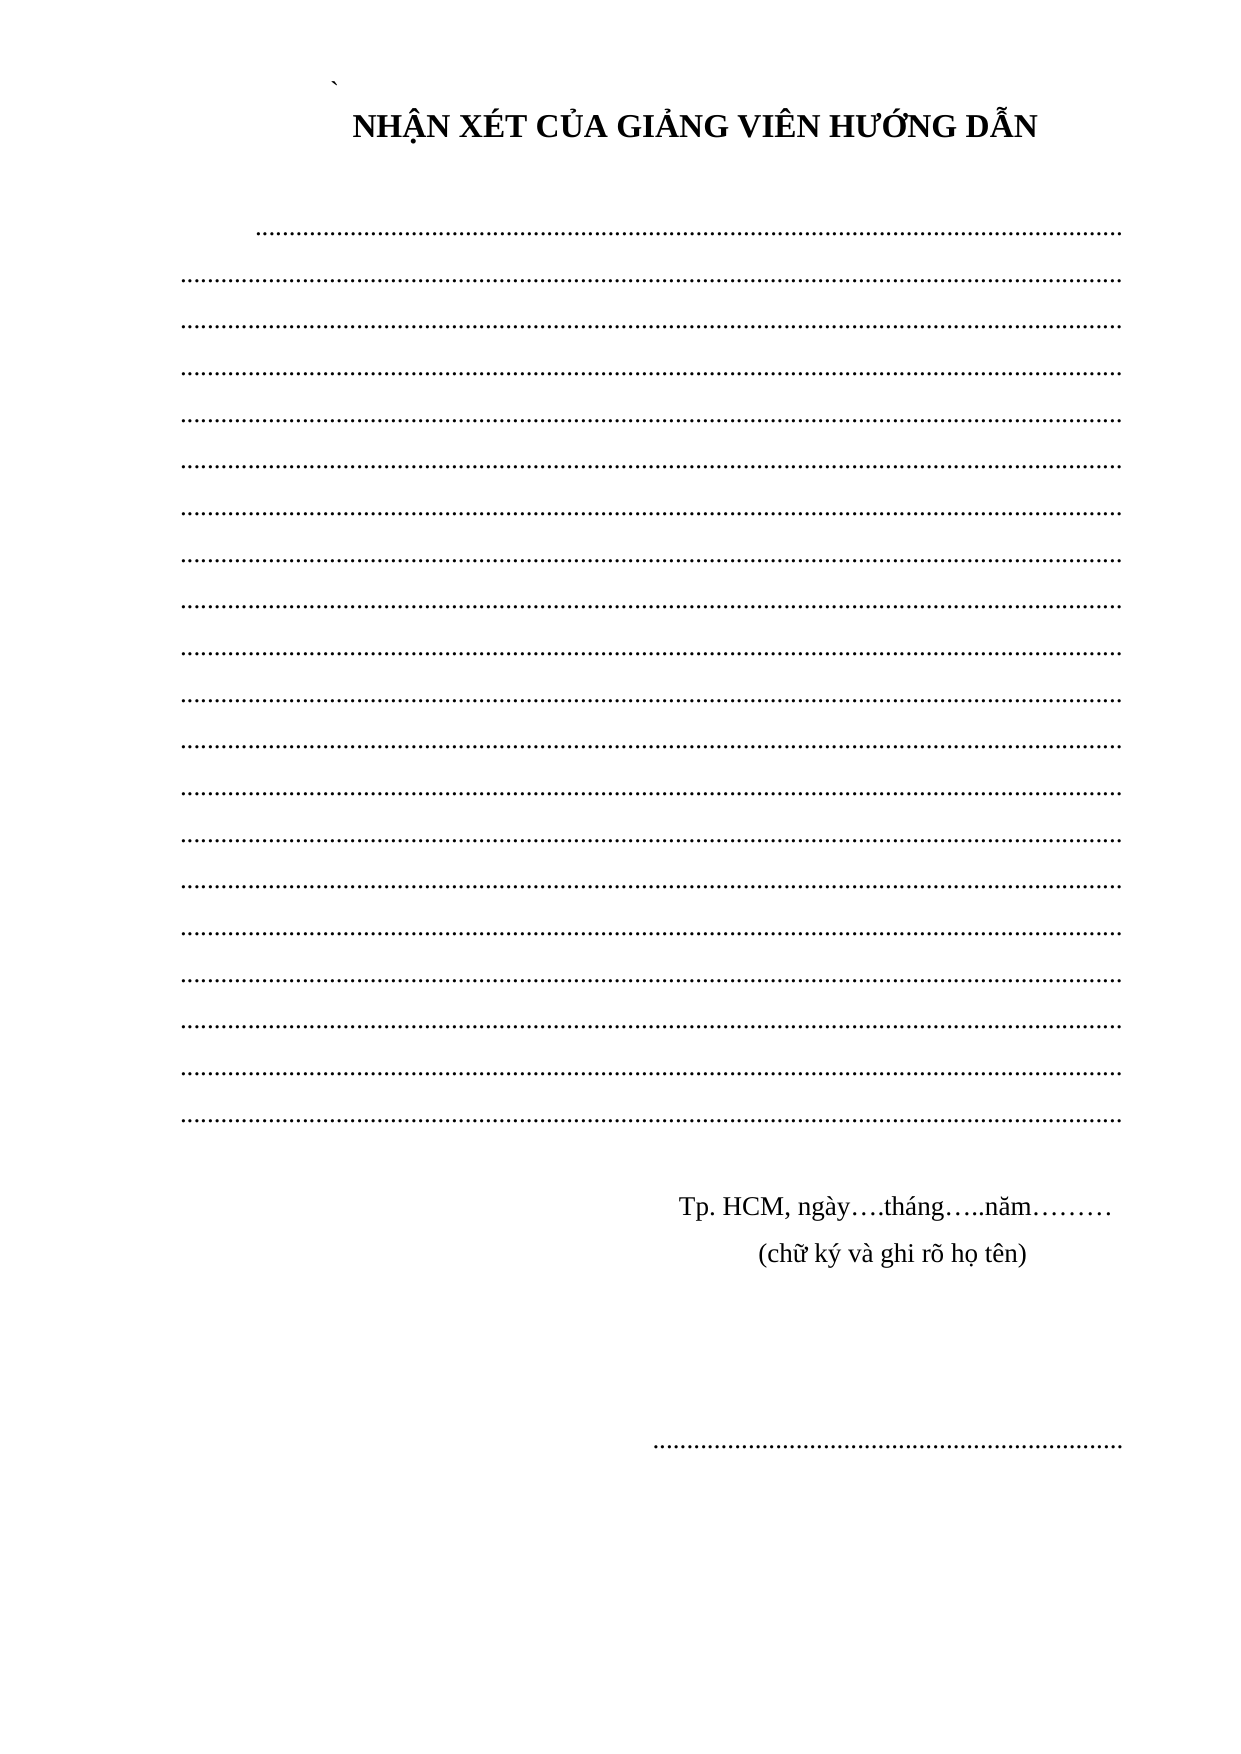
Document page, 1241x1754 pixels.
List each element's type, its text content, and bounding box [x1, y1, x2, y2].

text Tp. HCM, ngày….tháng…..năm……… (chữ ký và ghi rõ họ tên) [630, 1190, 1135, 1315]
text NHẬN XÉT CỦA GIẢNG VIÊN HƯỚNG DẪN [180, 106, 1135, 144]
